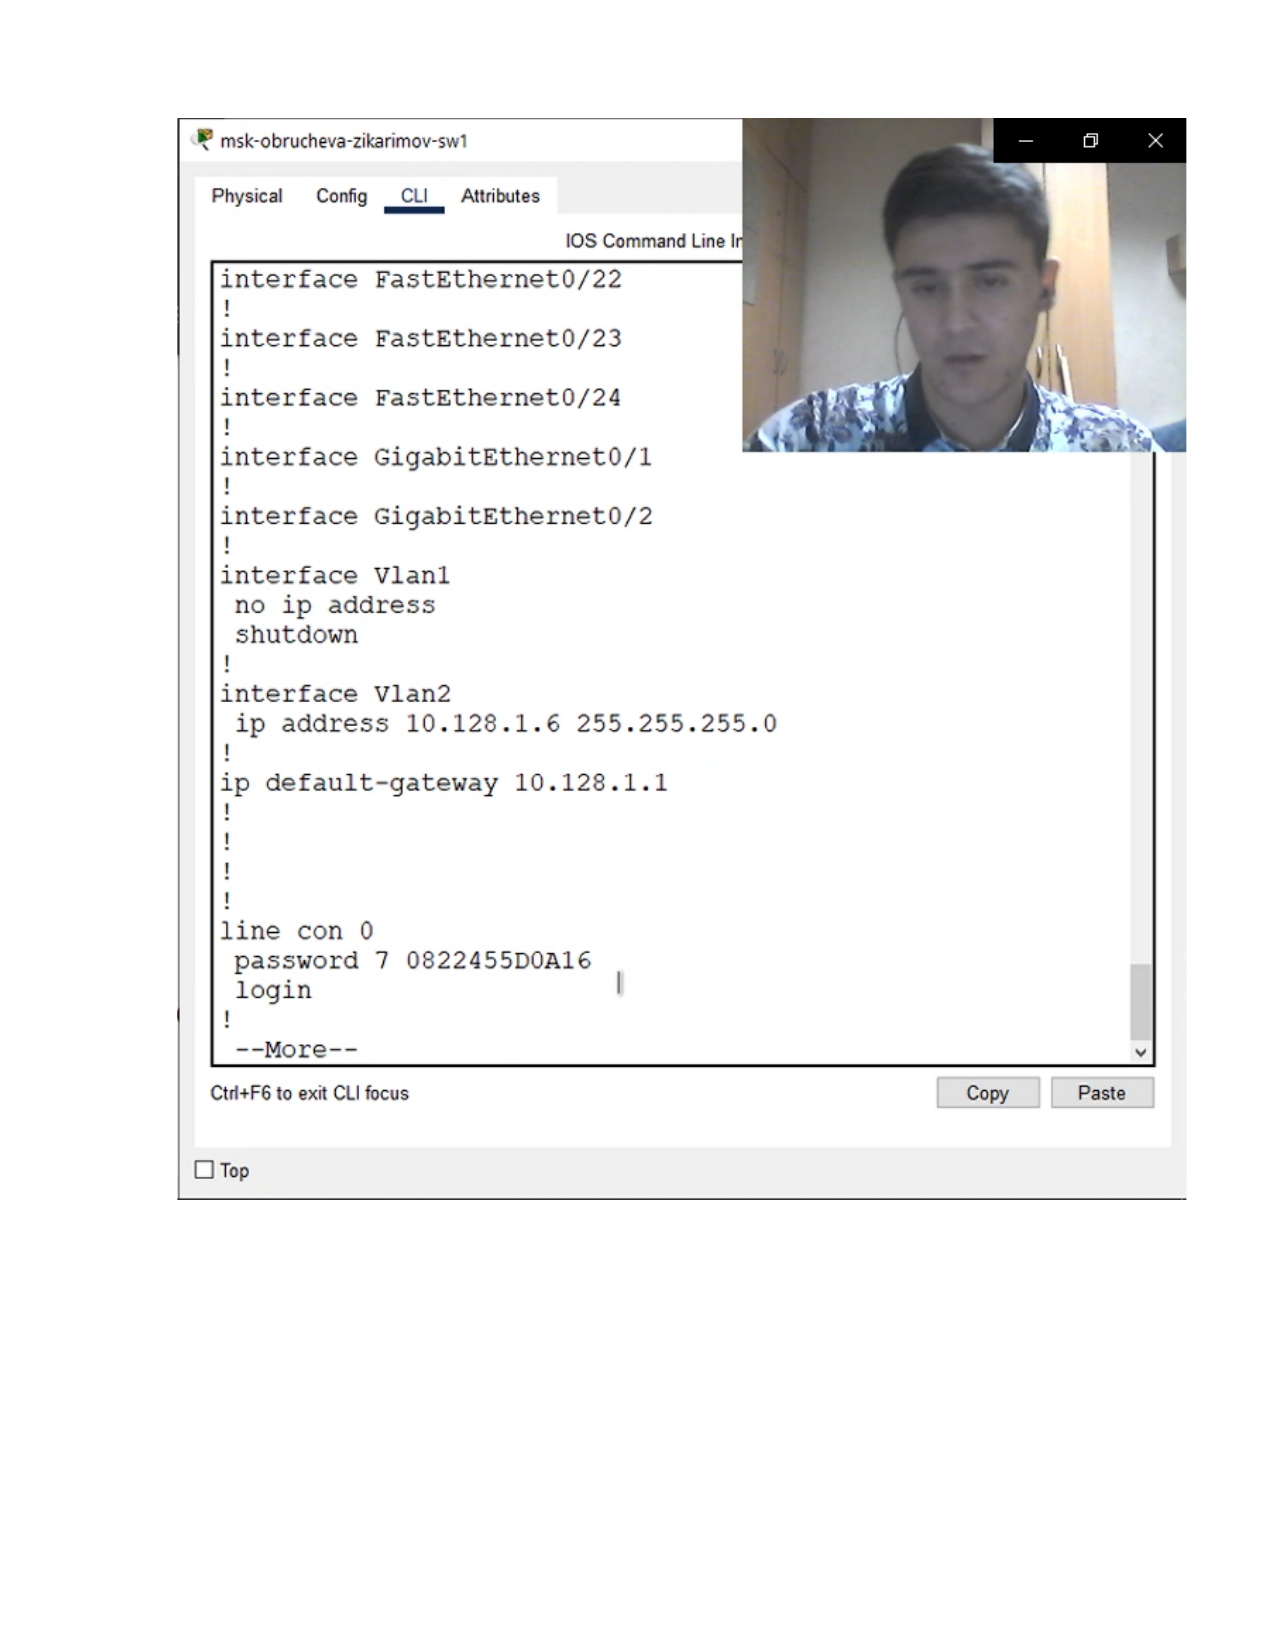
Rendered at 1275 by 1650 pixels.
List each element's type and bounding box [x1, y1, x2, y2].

picture [177, 118, 1187, 1200]
